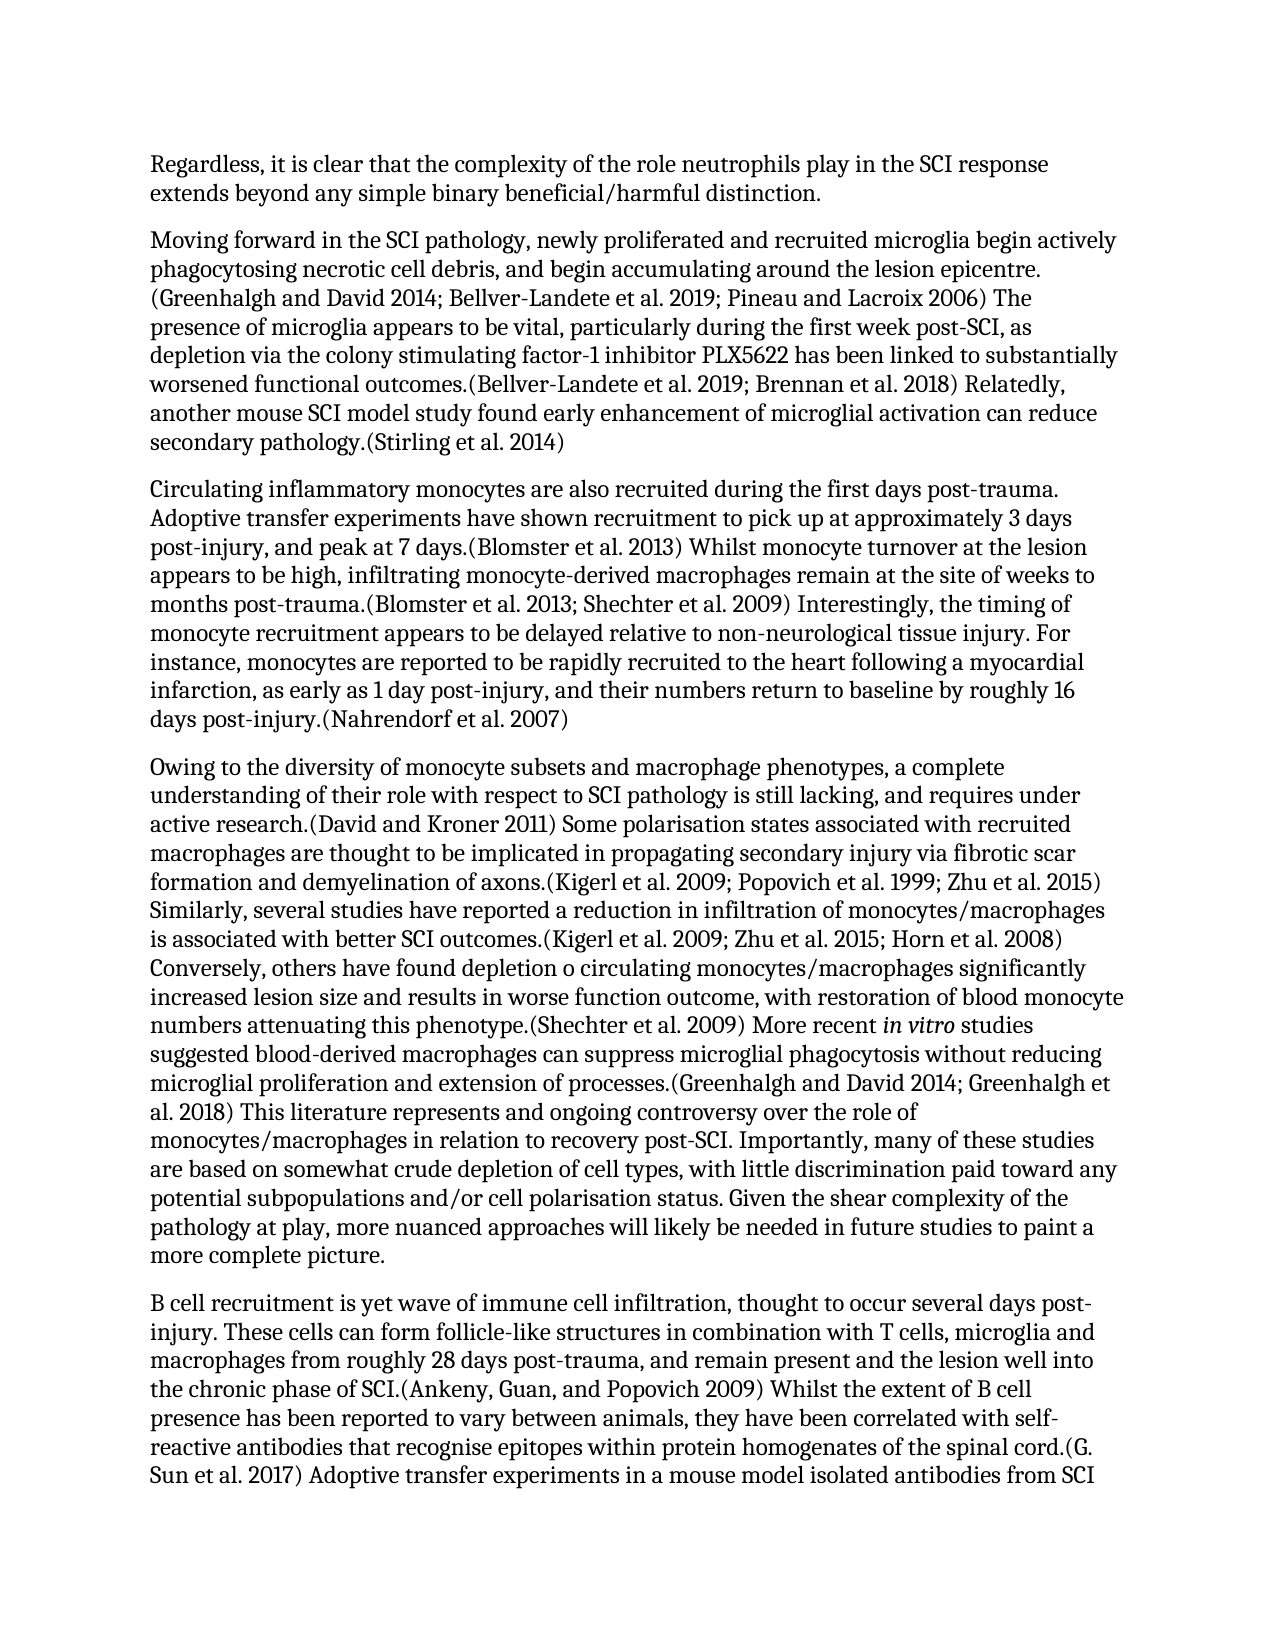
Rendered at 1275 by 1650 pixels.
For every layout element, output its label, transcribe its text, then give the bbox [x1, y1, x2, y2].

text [150, 1289, 1125, 1490]
text Owing to the diversity of monocyte subsets and macrophage phenotypes, a complete understanding of their role with respect to SCI pathology is still lacking, and requires under active research.(David and Kroner 2011) Some polarisation states associated with recruited macrophages are thought to be implicated in propagating secondary injury via fibrotic scar formation and demyelination of axons.(Kigerl et al. 2009; Popovich et al. 1999; Zhu et al. 2015) Similarly, several studies have reported a reduction in infiltration of monocytes/macrophages is associated with better SCI outcomes.(Kigerl et al. 2009; Zhu et al. 2015; Horn et al. 2008) Conversely, others have found depletion o circulating monocytes/macrophages significantly increased lesion size and results in worse function outcome, with restoration of blood monocyte numbers attenuating this phenotype.(Shechter et al. 2009) More recent in vitro studies suggested blood-derived macrophages can suppress microglial phagocytosis without reducing microglial proliferation and extension of processes.(Greenhalgh and David 2014; Greenhalgh et al. 2018) This literature represents and ongoing controversy over the role of monocytes/macrophages in relation to recovery post-SCI. Importantly, many of these studies are based on somewhat crude depletion of cell types, with little discrimination paid toward any potential subpopulations and/or cell polarisation status. Given the shear complexity of the pathology at play, more nuanced approaches will likely be needed in future studies to paint a more complete picture. [150, 752, 1125, 1270]
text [150, 150, 1125, 207]
text Moving forward in the SCI pathology, newly proliferated and recruited microglia begin actively phagocytosing necrotic cell debris, and begin accumulating around the lesion epicentre.(Greenhalgh and David 2014; Bellver-Landete et al. 2019; Pineau and Lacroix 2006) The presence of microglia appears to be vital, particularly during the first week post-SCI, as depletion via the colony stimulating factor-1 inhibitor PLX5622 has been linked to substantially worsened functional outcomes.(Bellver-Landete et al. 2019; Brennan et al. 2018) Relatedly, another mouse SCI model study found early enhancement of microglial activation can reduce secondary pathology.(Stirling et al. 2014) [150, 226, 1125, 456]
text Circulating inflammatory monocytes are also recruited during the first days post-trauma. Adoptive transfer experiments have shown recruitment to pick up at approximately 3 days post-injury, and peak at 7 days.(Blomster et al. 2013) Whilst monocyte turnover at the lesion appears to be high, infiltrating monocyte-derived macrophages remain at the site of weeks to months post-trauma.(Blomster et al. 2013; Shechter et al. 2009) Interestingly, the timing of monocyte recruitment appears to be delayed relative to non-neurological tissue injury. For instance, monocytes are reported to be rapidly recruited to the heart following a myocardial infarction, as early as 1 day post-injury, and their numbers return to baseline by roughly 16 days post-injury.(Nahrendorf et al. 2007) [150, 475, 1125, 734]
